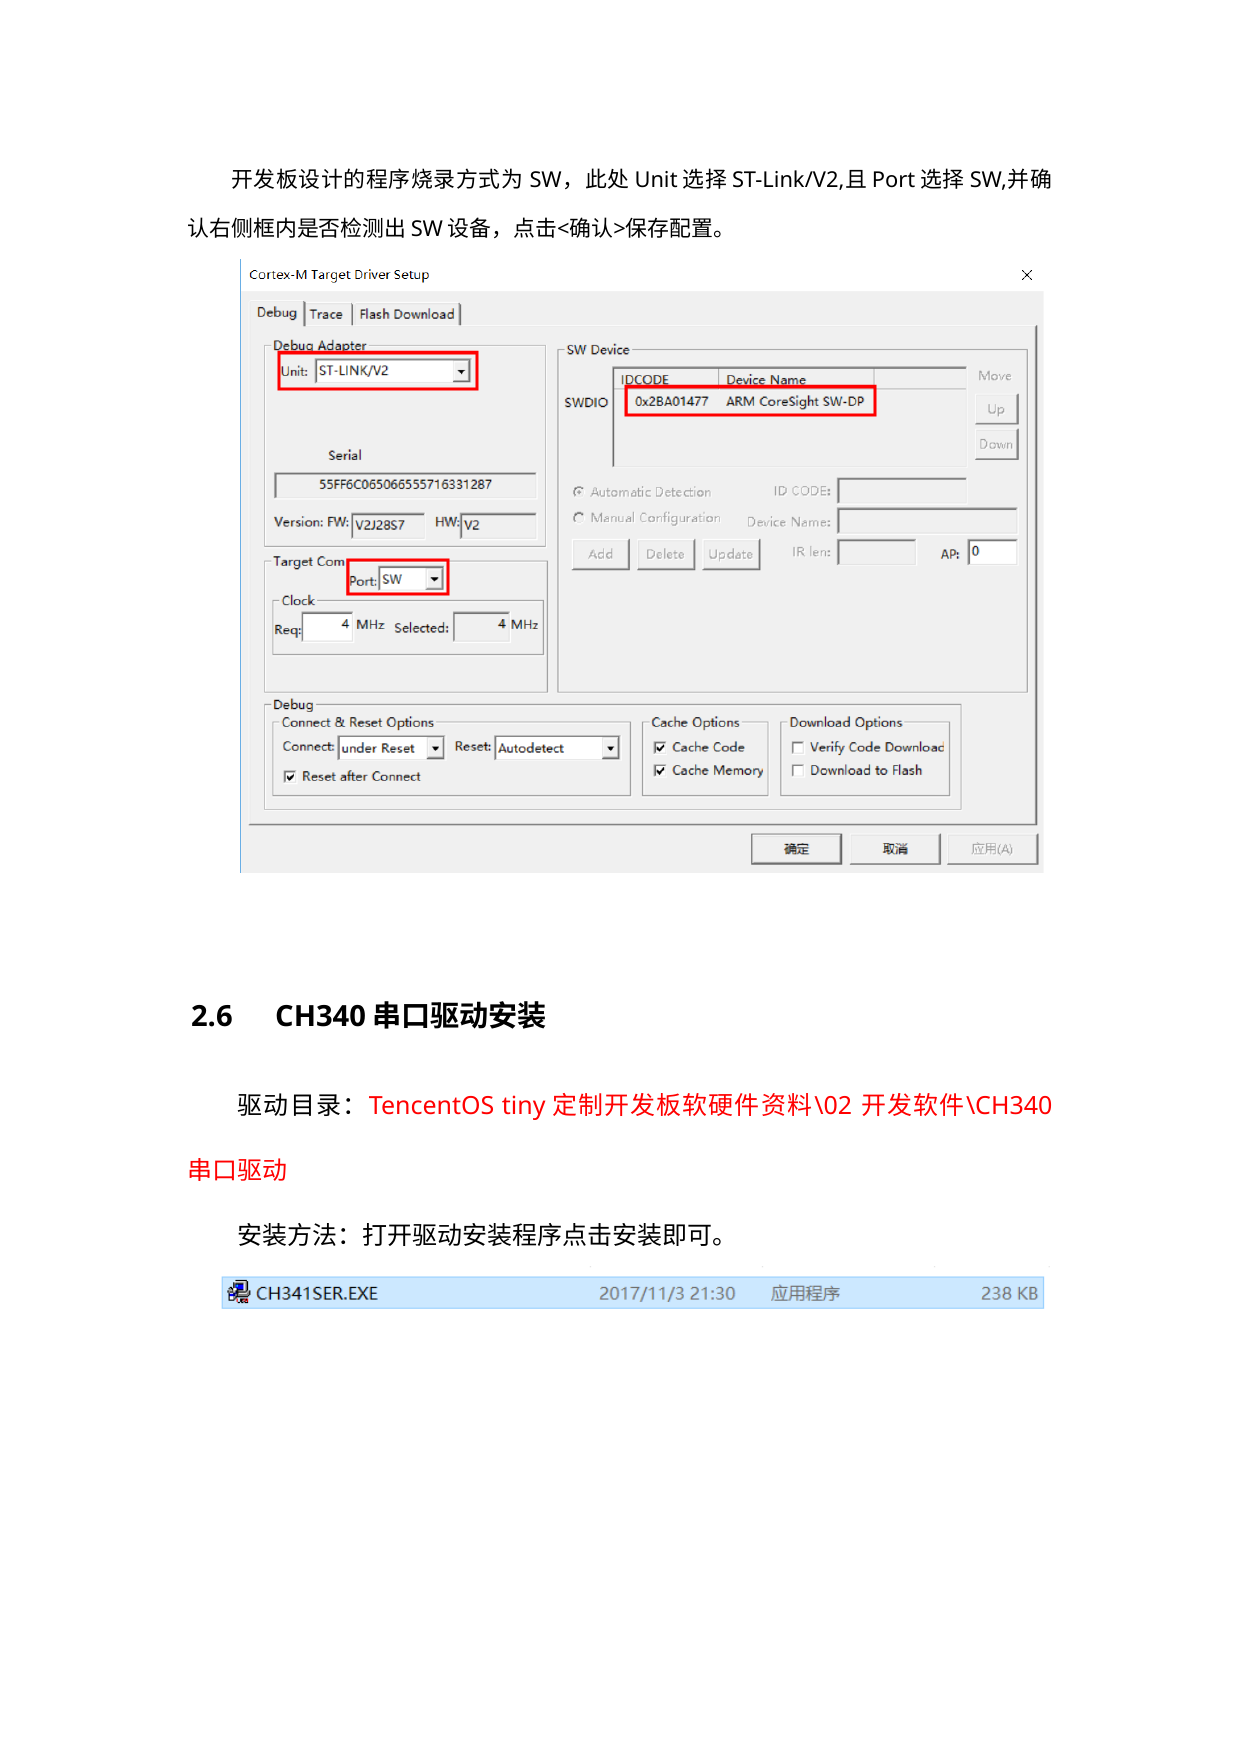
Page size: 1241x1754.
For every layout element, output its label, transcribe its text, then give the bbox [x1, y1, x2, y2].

subtitle CH340串口驱动安装 [162, 981, 1053, 1046]
text 安装方法：打开驱动安装程序点击安装即可。 [187, 1201, 1053, 1266]
picture [240, 259, 1044, 873]
picture [208, 1266, 1074, 1339]
text 驱动目录：TencentOS tiny定制开发板软硬件资料\02 开发软件\CH340串口驱动 [187, 1071, 1053, 1201]
text 开发板设计的程序烧录方式为SW，此处Unit选择ST-Link/V2,且Port选择SW,并确认右侧框内是否检测出SW设备，点击<确认>保存配置。 [187, 162, 1053, 243]
